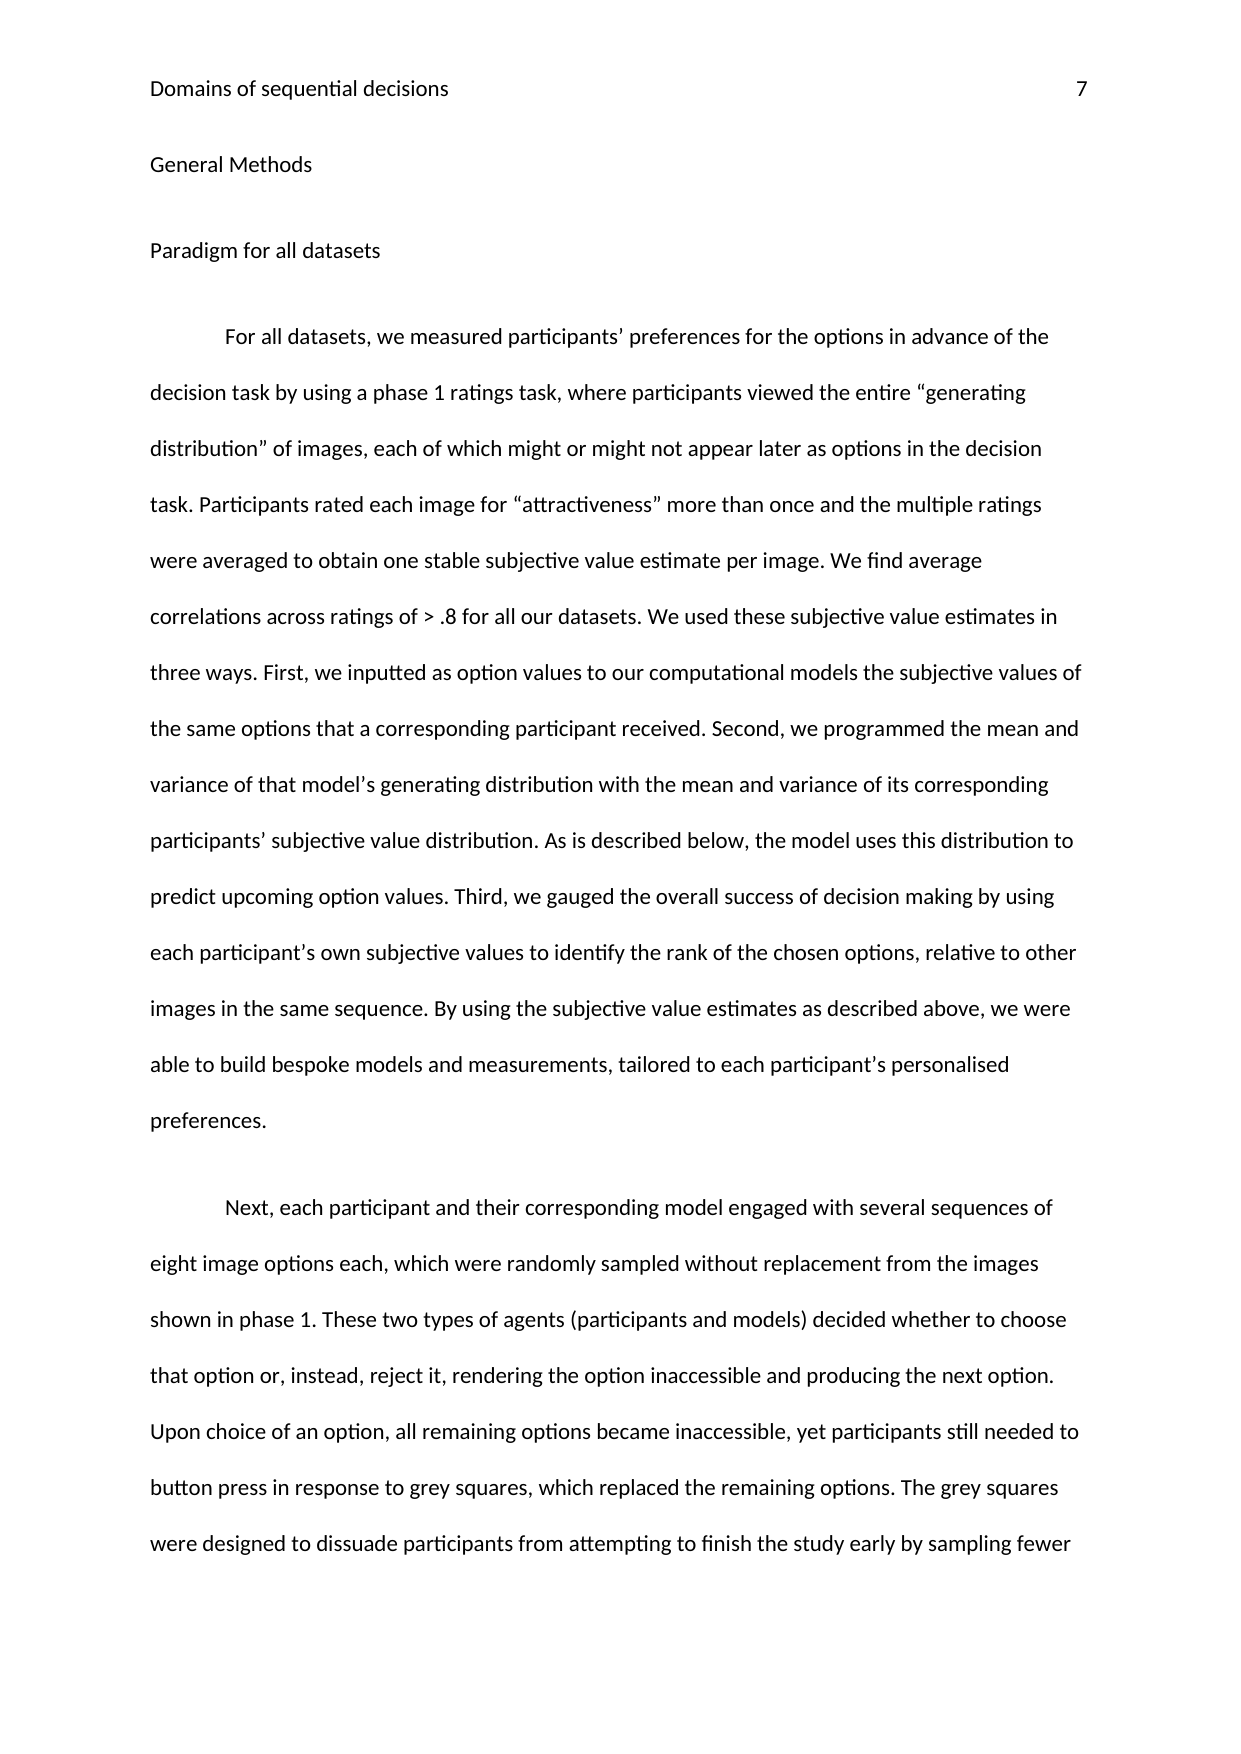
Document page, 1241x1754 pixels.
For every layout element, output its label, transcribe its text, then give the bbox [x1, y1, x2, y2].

text General Methods [150, 150, 1090, 178]
text Paradigm for all datasets [150, 236, 1090, 264]
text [150, 1193, 1090, 1557]
text For all datasets, we measured participants’ preferences for the options in advance of the decision task by using a phase 1 ratings task, where participants viewed the entire “generating distribution” of images, each of which might or might not appear later as options in the decision task. Participants rated each image for “attractiveness” more than once and the multiple ratings were averaged to obtain one stable subjective value estimate per image. We find average correlations across ratings of > .8 for all our datasets. We used these subjective value estimates in three ways. First, we inputted as option values to our computational models the subjective values of the same options that a corresponding participant received. Second, we programmed the mean and variance of that model’s generating distribution with the mean and variance of its corresponding participants’ subjective value distribution. As is described below, the model uses this distribution to predict upcoming option values. Third, we gauged the overall success of decision making by using each participant’s own subjective values to identify the rank of the chosen options, relative to other images in the same sequence. By using the subjective value estimates as described above, we were able to build bespoke models and measurements, tailored to each participant’s personalised preferences. [150, 322, 1090, 1135]
